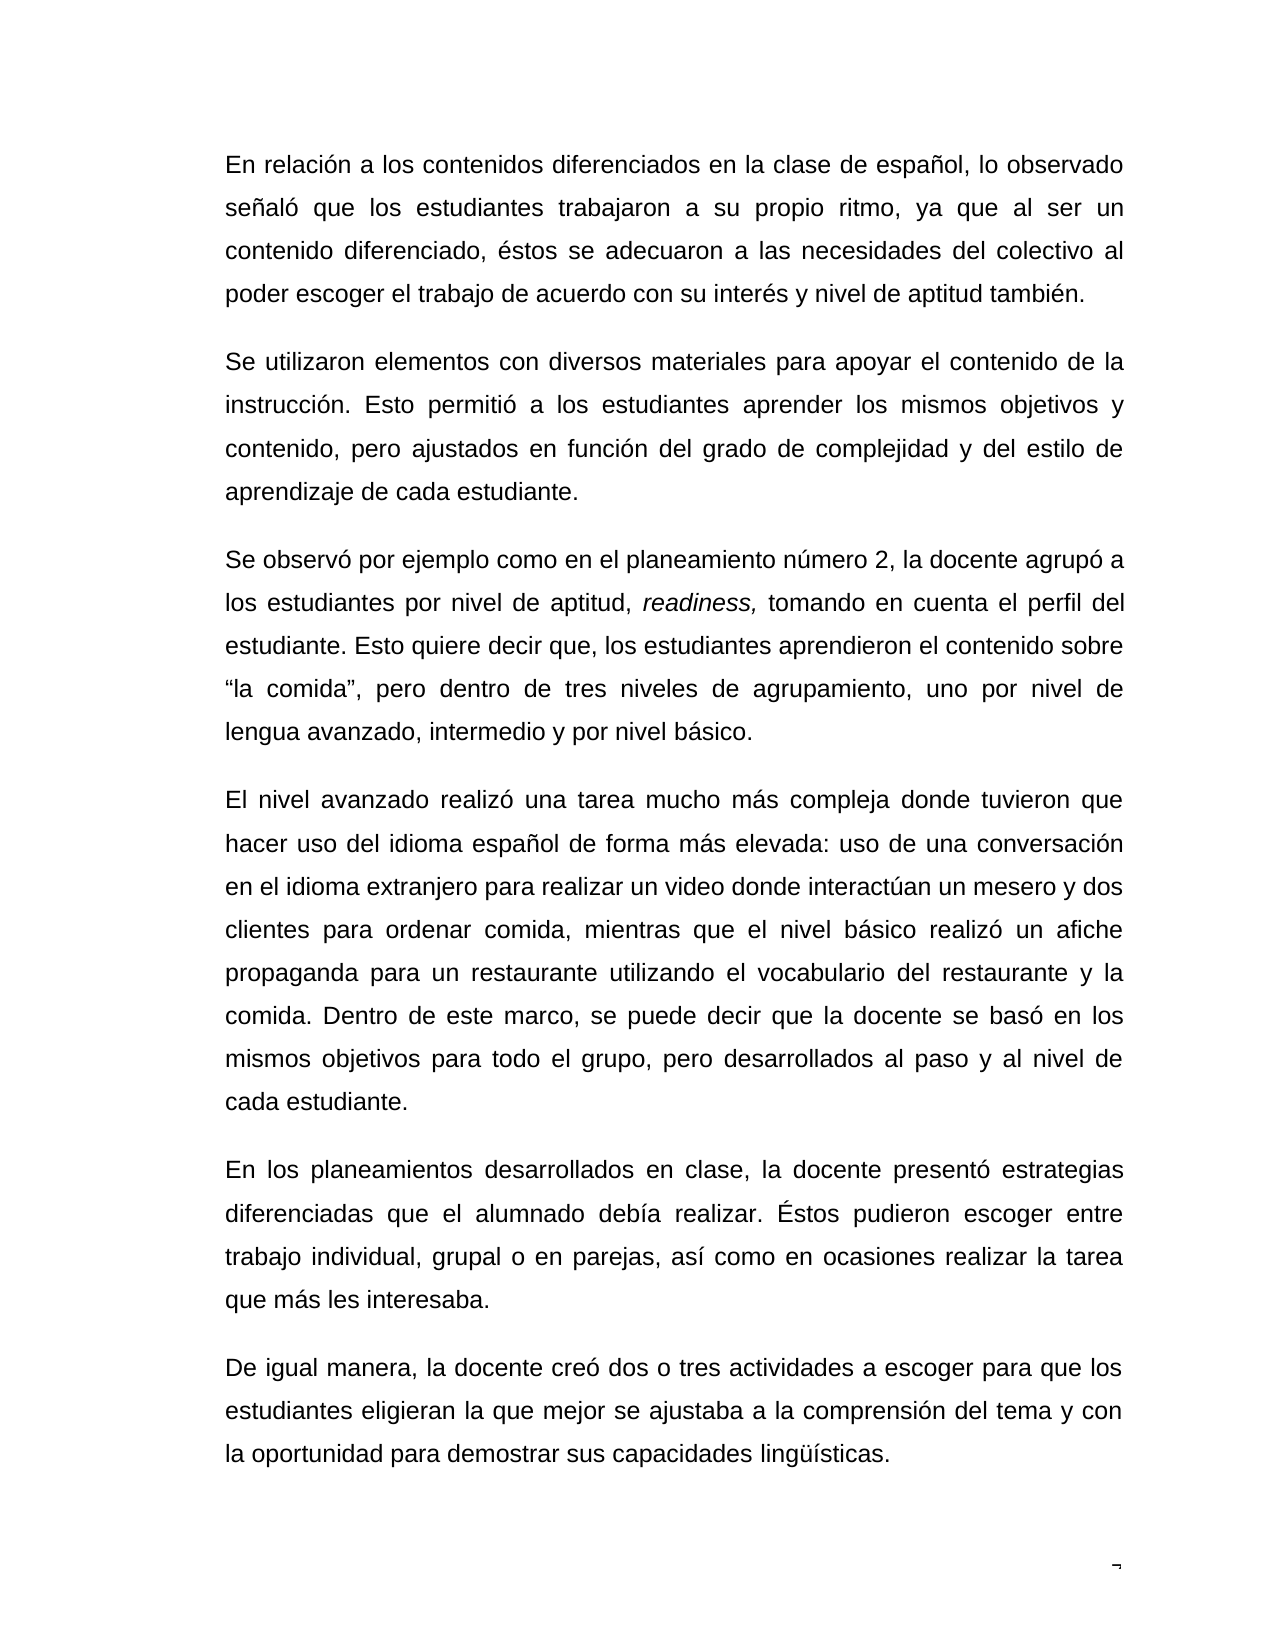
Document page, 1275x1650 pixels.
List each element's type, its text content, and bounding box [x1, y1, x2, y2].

text En relación a los contenidos diferenciados en la clase de español, lo observado señaló que los estudiantes trabajaron a su propio ritmo, ya que al ser un contenido diferenciado, éstos se adecuaron a las necesidades del colectivo al poder escoger el trabajo de acuerdo con su interés y nivel de aptitud también. [225, 150, 1126, 308]
text Se utilizaron elementos con diversos materiales para apoyar el contenido de la instrucción. Esto permitió a los estudiantes aprender los mismos objetivos y contenido, pero ajustados en función del grado de complejidad y del estilo de aprendizaje de cada estudiante. [225, 347, 1126, 505]
text En los planeamientos desarrollados en clase, la docente presentó estrategias diferenciadas que el alumnado debía realizar. Éstos pudieron escoger entre trabajo individual, grupal o en parejas, así como en ocasiones realizar la tarea que más les interesaba. [225, 1156, 1125, 1314]
text De igual manera, la docente creó dos o tres actividades a escoger para que los estudiantes eligieran la que mejor se ajustaba a la comprensión del tema y con la oportunidad para demostrar sus capacidades lingüísticas. [225, 1353, 1125, 1468]
text El nivel avanzado realizó una tarea mucho más compleja donde tuvieron que hacer uso del idioma español de forma más elevada: uso de una conversación en el idioma extranjero para realizar un video donde interactúan un mesero y dos clientes para ordenar comida, mientras que el nivel básico realizó un afiche propaganda para un restaurante utilizando el vocabulario del restaurante y la comida. Dentro de este marco, se puede decir que la docente se basó en los mismos objetivos para todo el grupo, pero desarrollados al paso y al nivel de cada estudiante. [225, 785, 1125, 1116]
text Se observó por ejemplo como en el planeamiento número 2, la docente agrupó a los estudiantes por nivel de aptitud, readiness, tomando en cuenta el perfil del estudiante. Esto quiere decir que, los estudiantes aprendieron el contenido sobre “la comida”, pero dentro de tres niveles de agrupamiento, uno por nivel de lengua avanzado, intermedio y por nivel básico. [225, 545, 1126, 746]
